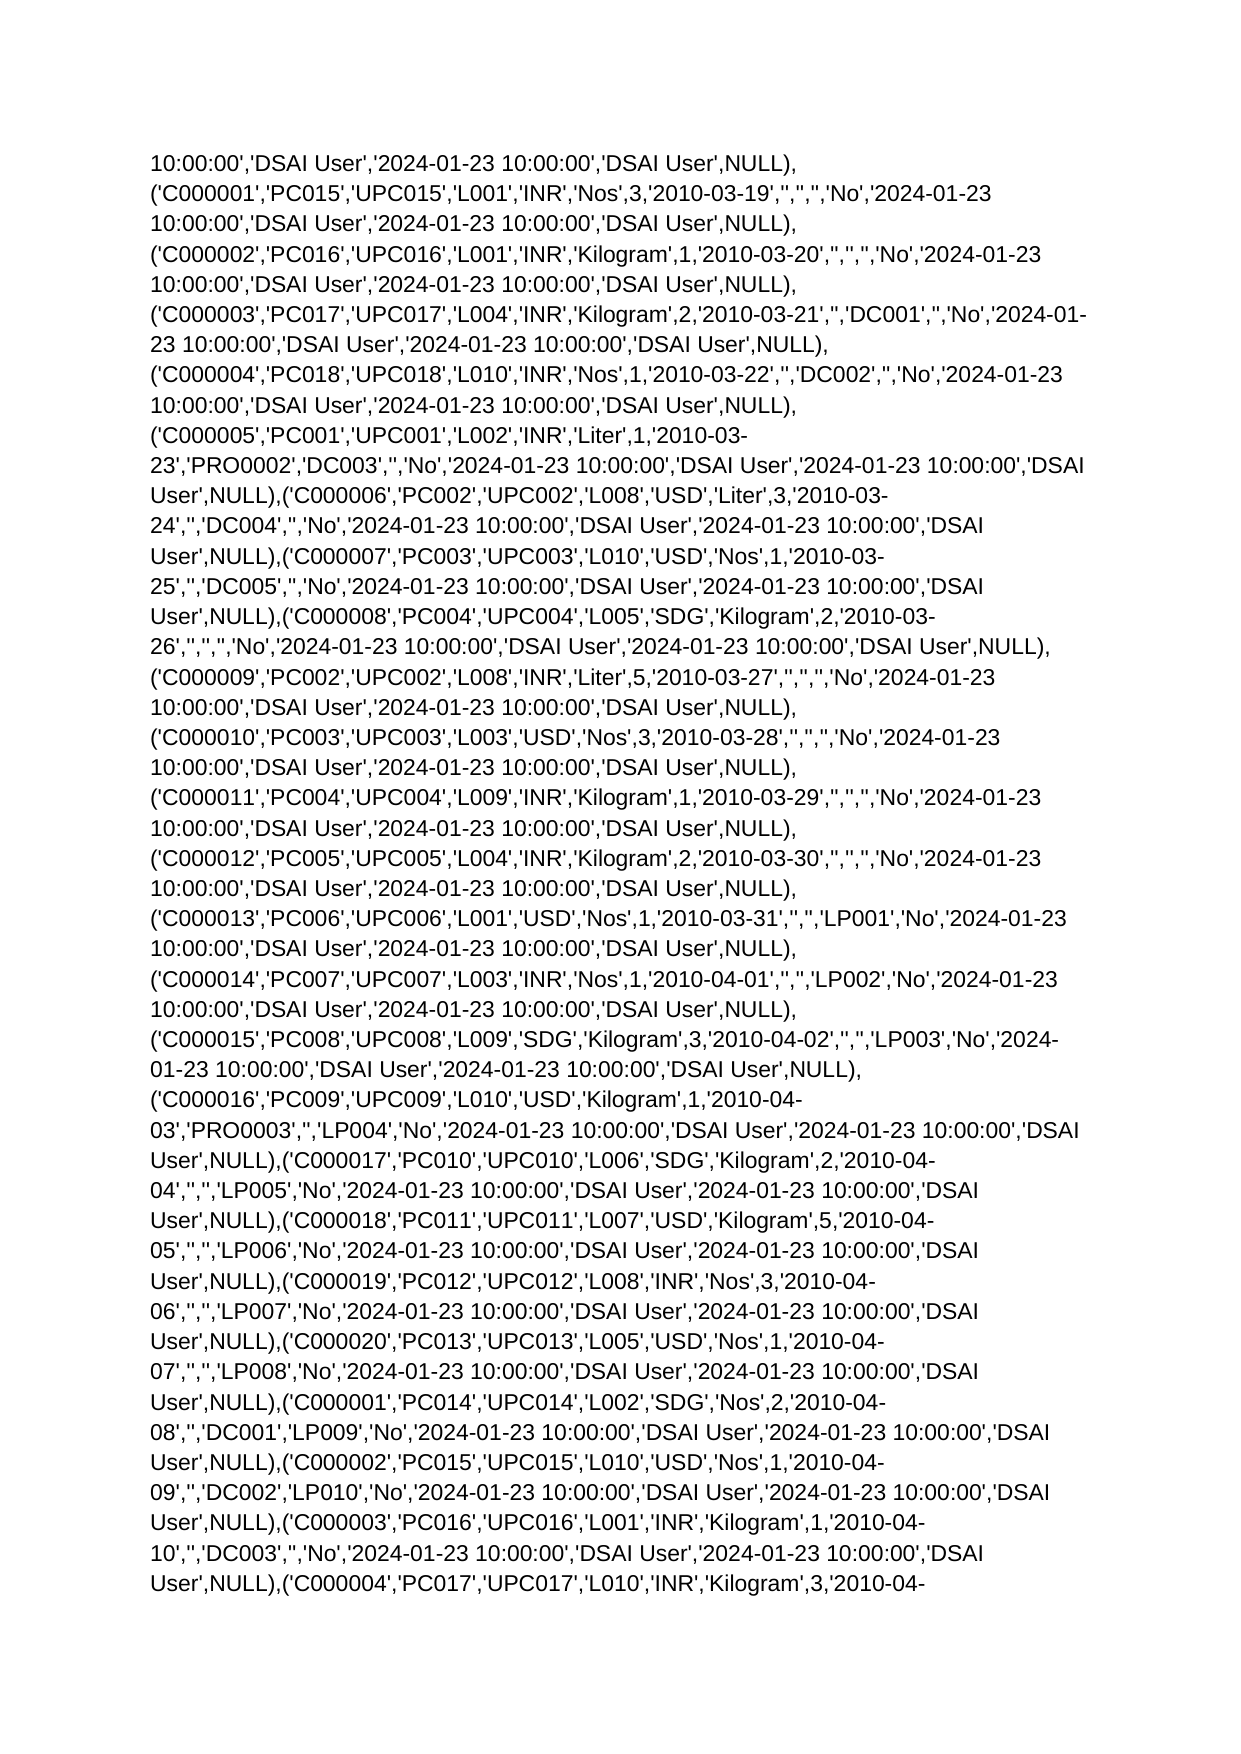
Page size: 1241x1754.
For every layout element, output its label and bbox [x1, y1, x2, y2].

text [150, 150, 1090, 1596]
